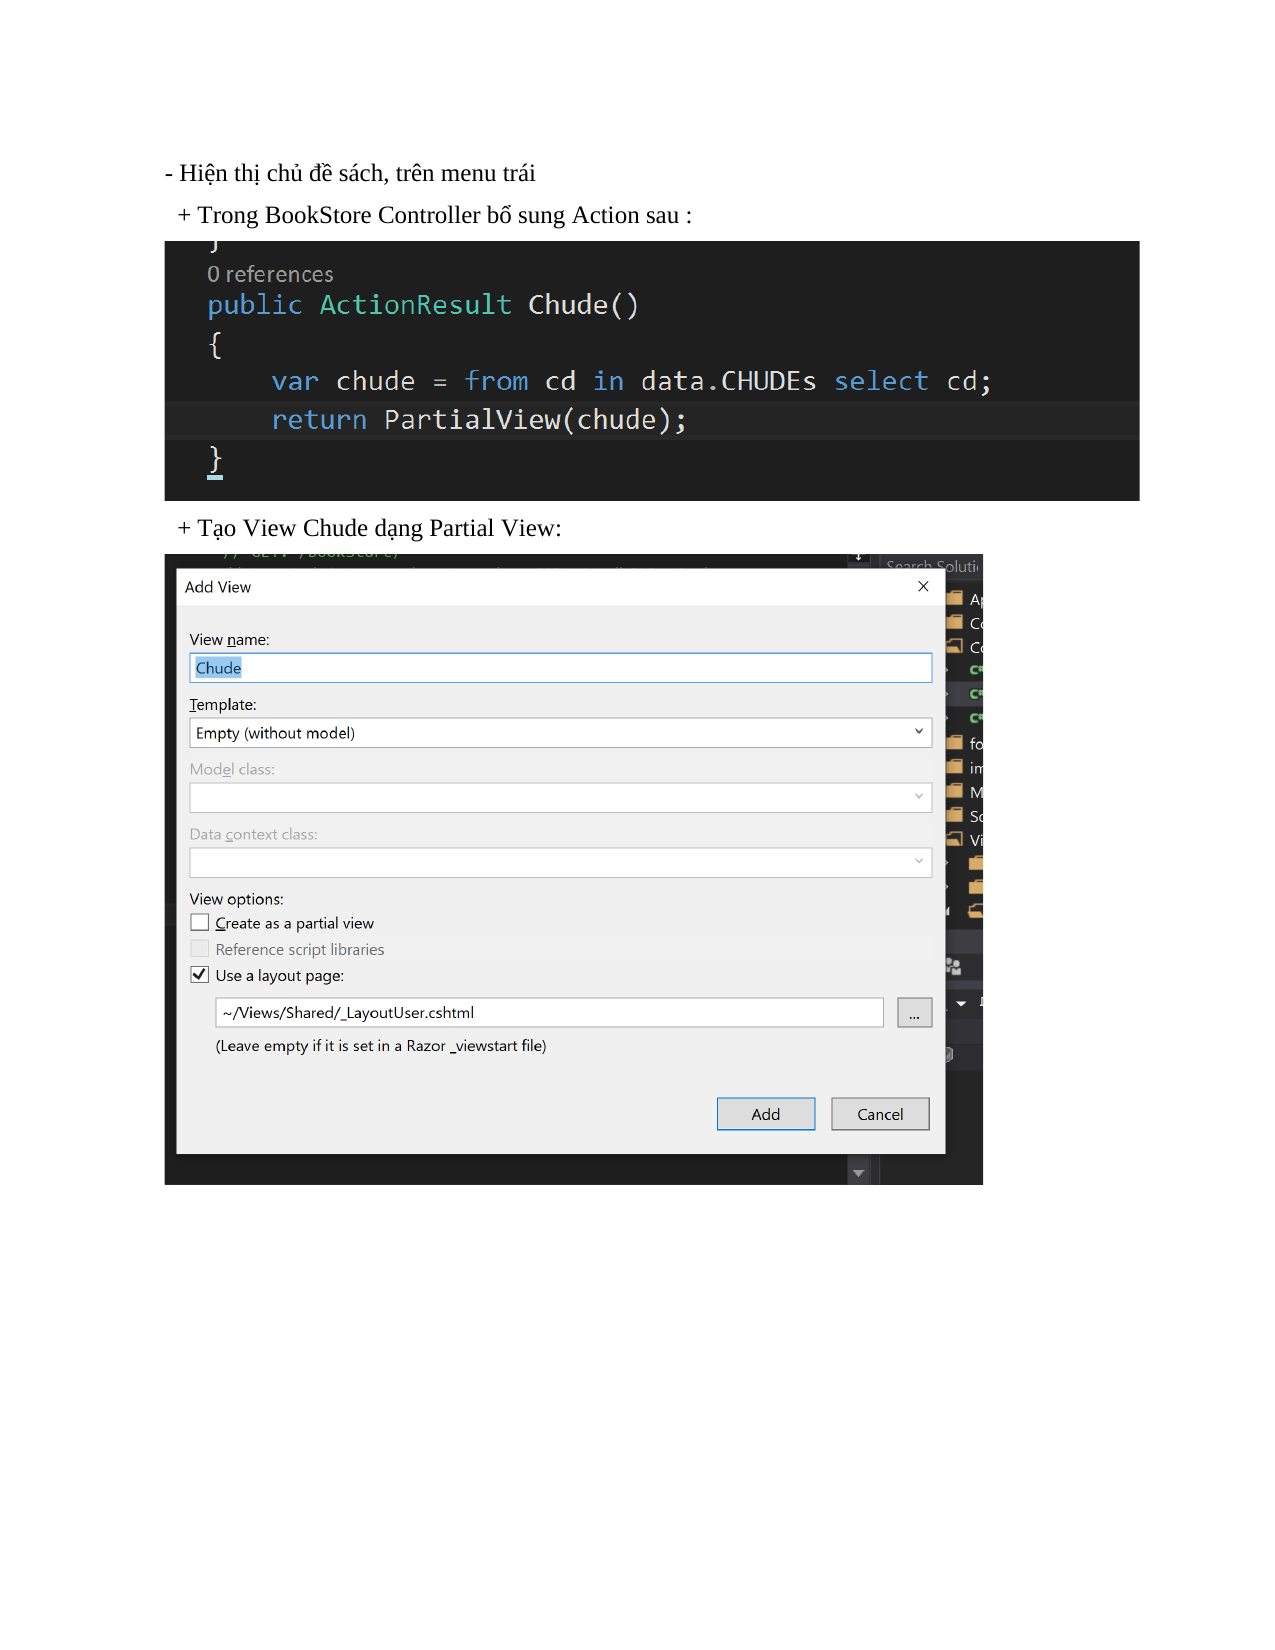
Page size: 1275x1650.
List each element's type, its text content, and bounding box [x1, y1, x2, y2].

list + Tạo View Chude dạng Partial View: [164, 513, 1169, 542]
list - Hiện thị chủ đề sách, trên menu trái [164, 158, 1169, 187]
picture [164, 241, 1140, 501]
list + Trong BookStore Controller bổ sung Action sau : [164, 200, 1169, 229]
picture [164, 554, 984, 1185]
